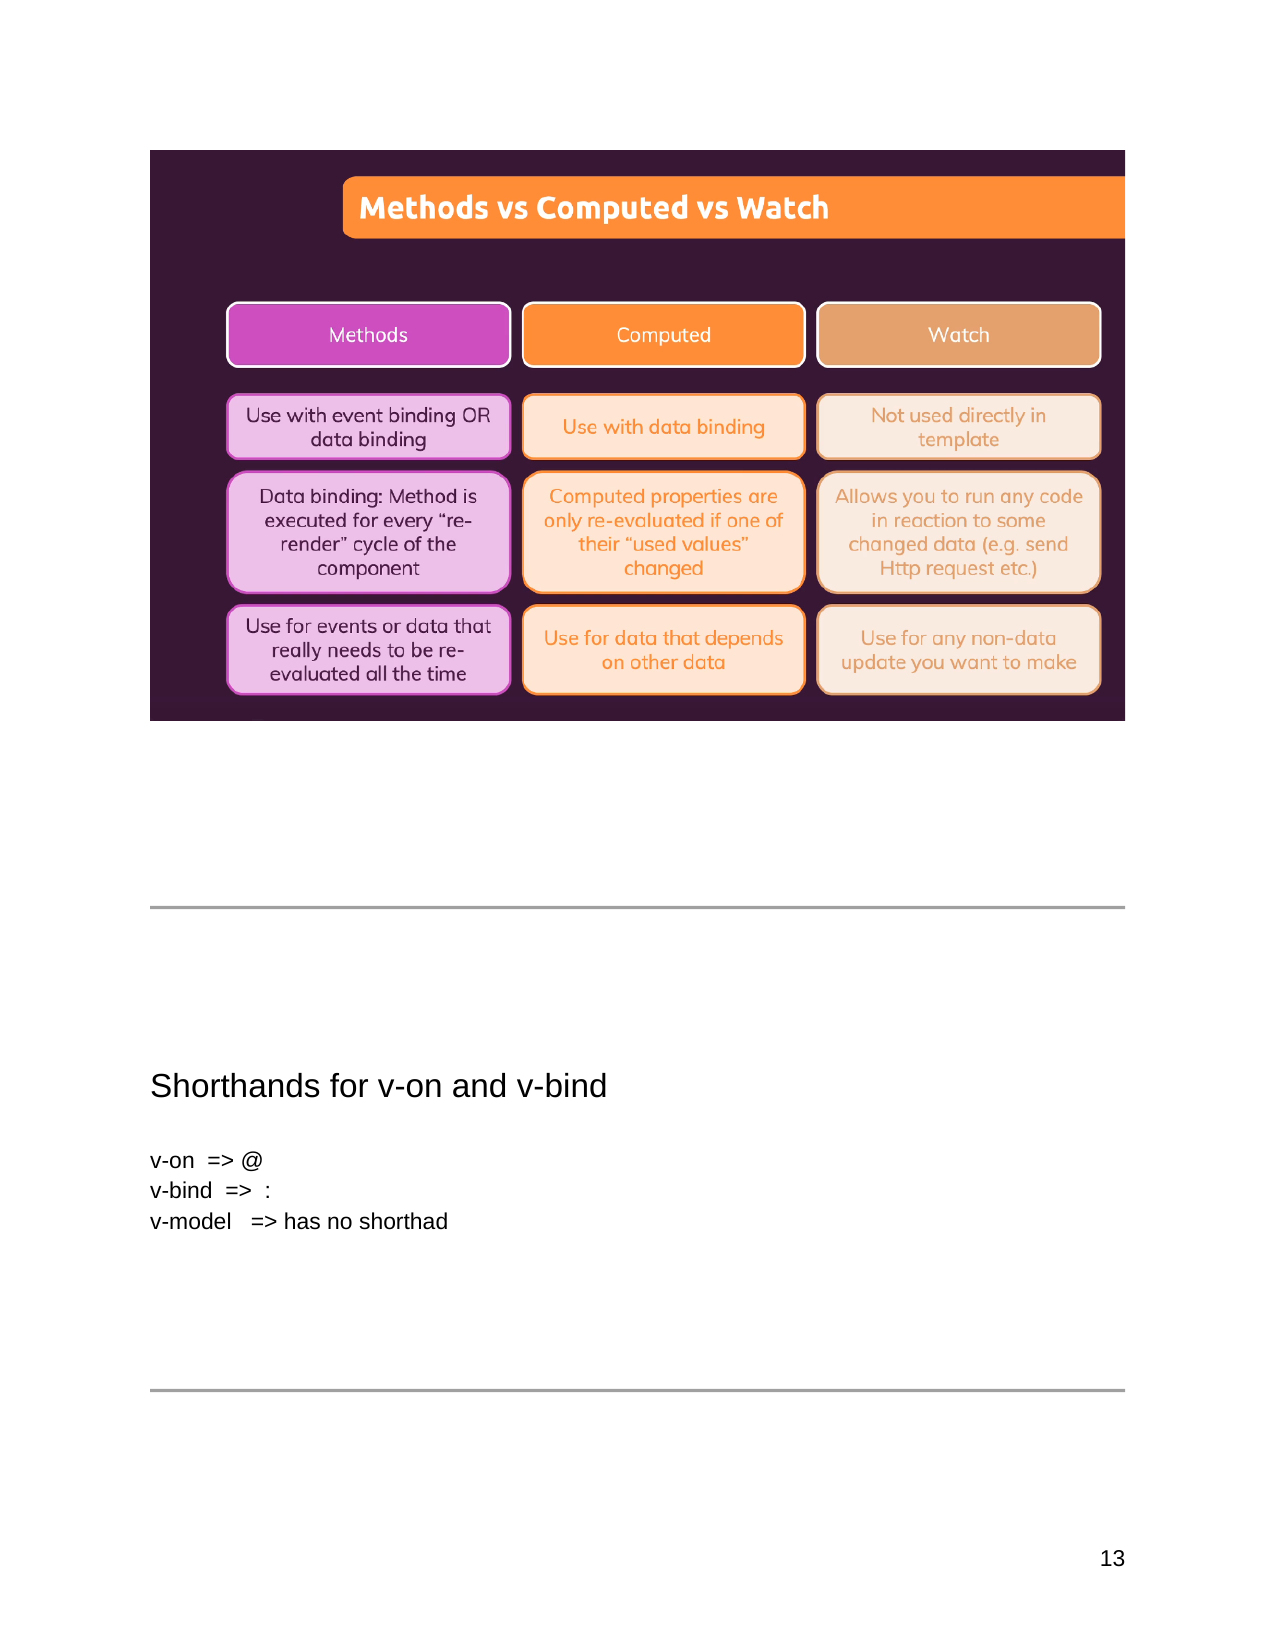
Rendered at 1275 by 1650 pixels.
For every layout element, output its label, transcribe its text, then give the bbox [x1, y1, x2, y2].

text v-model => has no shorthad [150, 1208, 1125, 1234]
subtitle Shorthands for v-on and v-bind [150, 1066, 1125, 1104]
text v-bind => : [150, 1177, 1125, 1204]
text v-on => @ [150, 1147, 1125, 1174]
picture [150, 150, 1125, 721]
